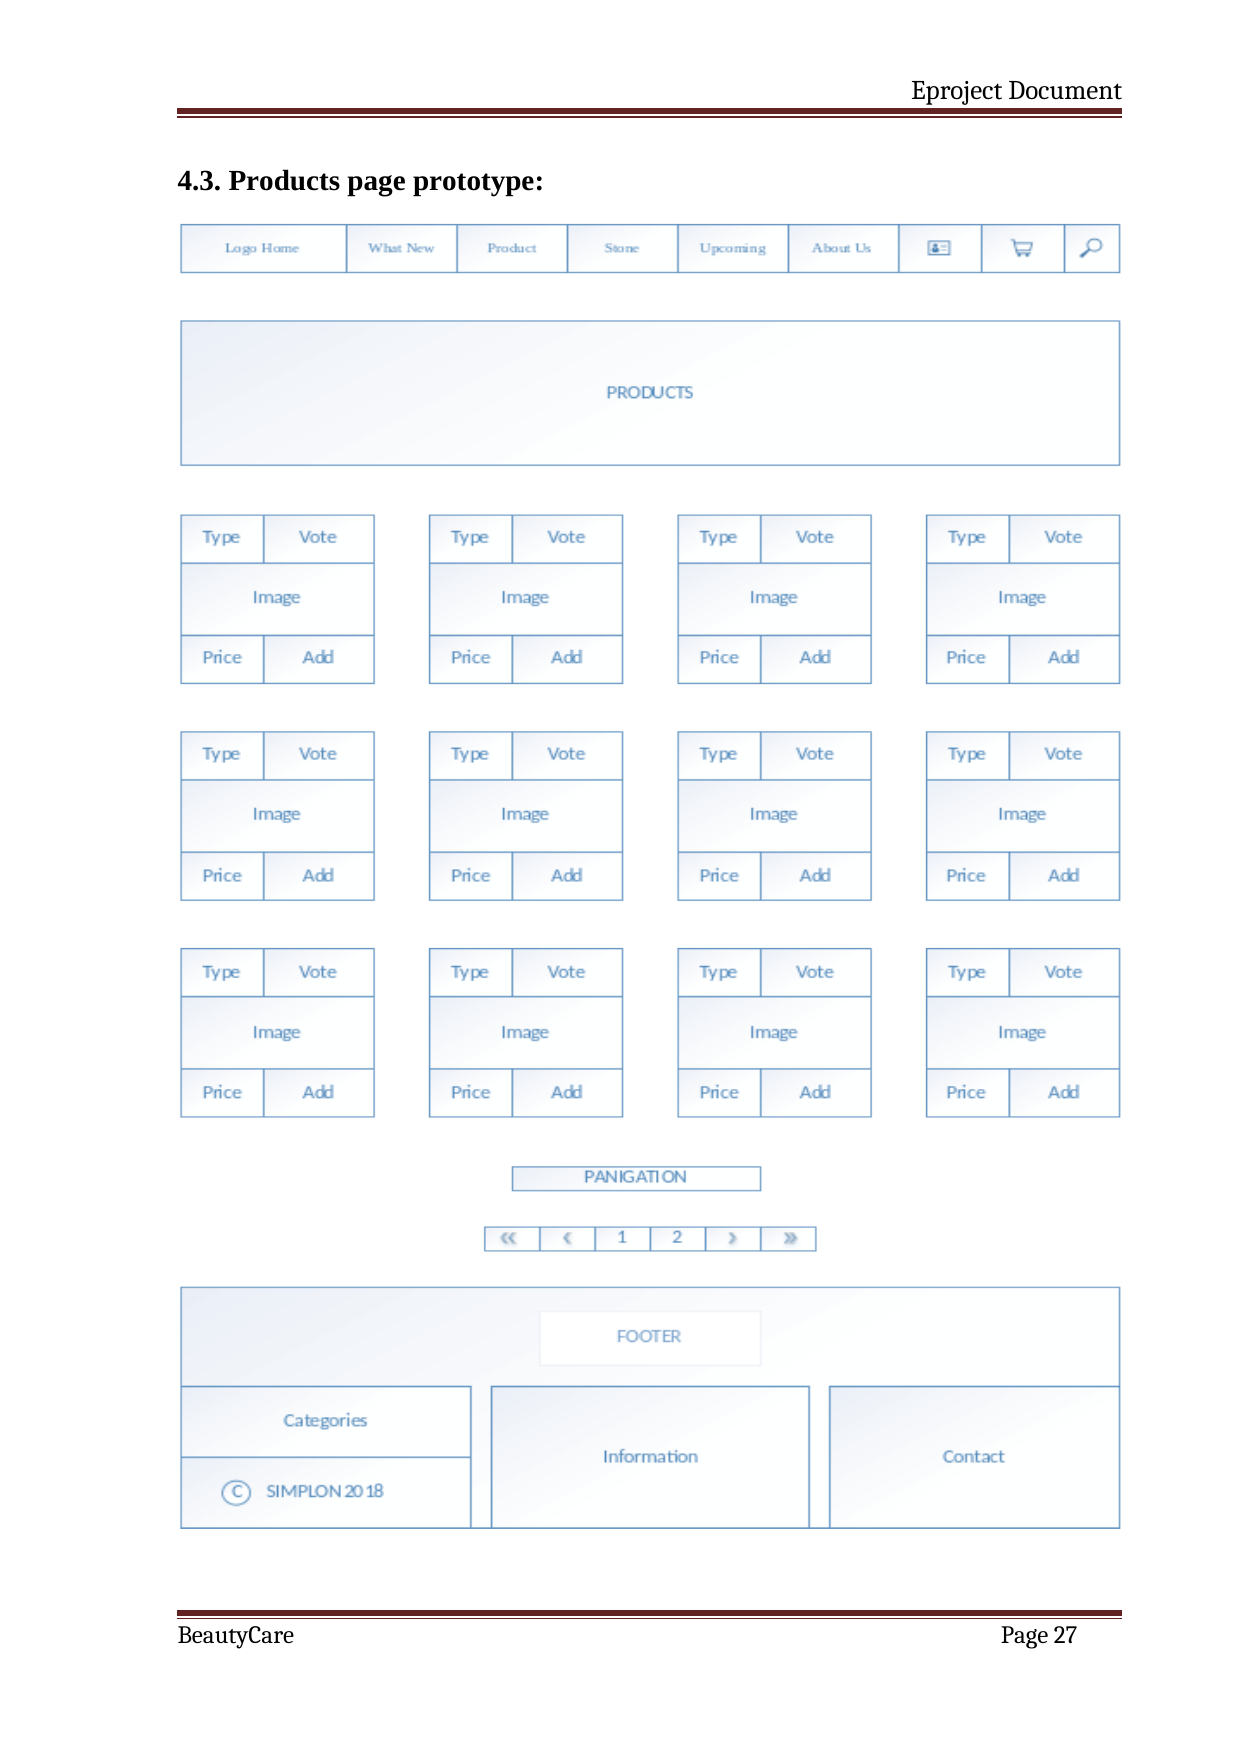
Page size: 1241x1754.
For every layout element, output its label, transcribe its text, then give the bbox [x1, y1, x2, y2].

subtitle 4.3. Products page prototype: [177, 163, 1122, 197]
